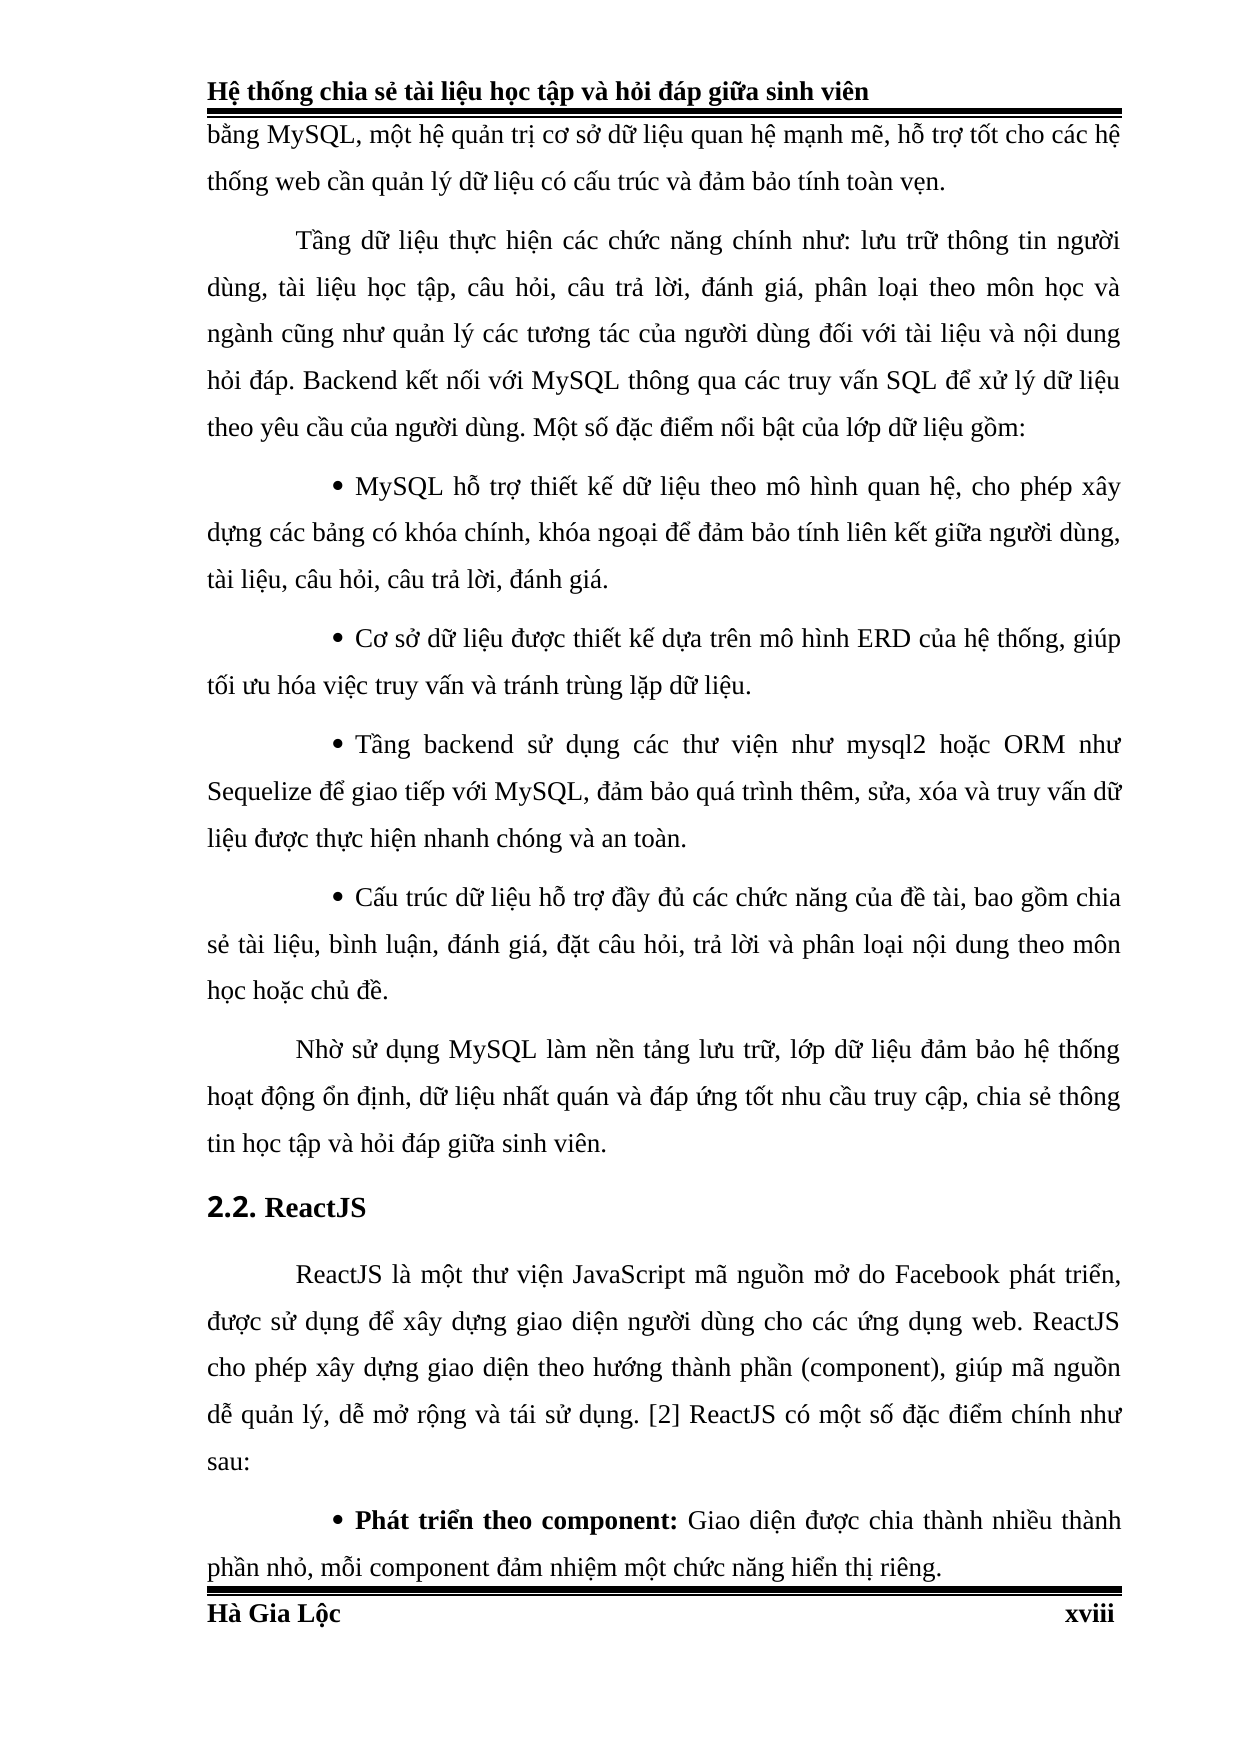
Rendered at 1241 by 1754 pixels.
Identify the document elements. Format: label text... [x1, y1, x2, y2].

subtitle ReactJS [207, 1186, 1122, 1226]
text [207, 118, 1122, 196]
text Tầng dữ liệu thực hiện các chức năng chính như: lưu trữ thông tin người dùng, tài liệu học tập, câu hỏi, câu trả lời, đánh giá, phân loại theo môn học và ngành cũng như quản lý các tương tác của người dùng đối với tài liệu và nội dung hỏi đáp. Backend kết nối với MySQL thông qua các truy vấn SQL để xử lý dữ liệu theo yêu cầu của người dùng. Một số đặc điểm nổi bật của lớp dữ liệu gồm: [207, 224, 1122, 442]
list MySQL hỗ trợ thiết kế dữ liệu theo mô hình quan hệ, cho phép xây dựng các bảng có khóa chính, khóa ngoại để đảm bảo tính liên kết giữa người dùng, tài liệu, câu hỏi, câu trả lời, đánh giá. [207, 470, 1122, 594]
text Nhờ sử dụng MySQL làm nền tảng lưu trữ, lớp dữ liệu đảm bảo hệ thống hoạt động ổn định, dữ liệu nhất quán và đáp ứng tốt nhu cầu truy cập, chia sẻ thông tin học tập và hỏi đáp giữa sinh viên. [207, 1033, 1122, 1158]
list Tầng backend sử dụng các thư viện như mysql2 hoặc ORM như Sequelize để giao tiếp với MySQL, đảm bảo quá trình thêm, sửa, xóa và truy vấn dữ liệu được thực hiện nhanh chóng và an toàn. [207, 728, 1122, 853]
list Phát triển theo component: Giao diện được chia thành nhiều thành phần nhỏ, mỗi component đảm nhiệm một chức năng hiển thị riêng. [207, 1504, 1122, 1582]
list Cơ sở dữ liệu được thiết kế dựa trên mô hình ERD của hệ thống, giúp tối ưu hóa việc truy vấn và tránh trùng lặp dữ liệu. [207, 622, 1122, 700]
list Cấu trúc dữ liệu hỗ trợ đầy đủ các chức năng của đề tài, bao gồm chia sẻ tài liệu, bình luận, đánh giá, đặt câu hỏi, trả lời và phân loại nội dung theo môn học hoặc chủ đề. [207, 881, 1122, 1006]
text ReactJS là một thư viện JavaScript mã nguồn mở do Facebook phát triển, được sử dụng để xây dựng giao diện người dùng cho các ứng dụng web. ReactJS cho phép xây dựng giao diện theo hướng thành phần (component), giúp mã nguồn dễ quản lý, dễ mở rộng và tái sử dụng. ReactJS có một số đặc điểm chính như sau: [207, 1258, 1122, 1476]
